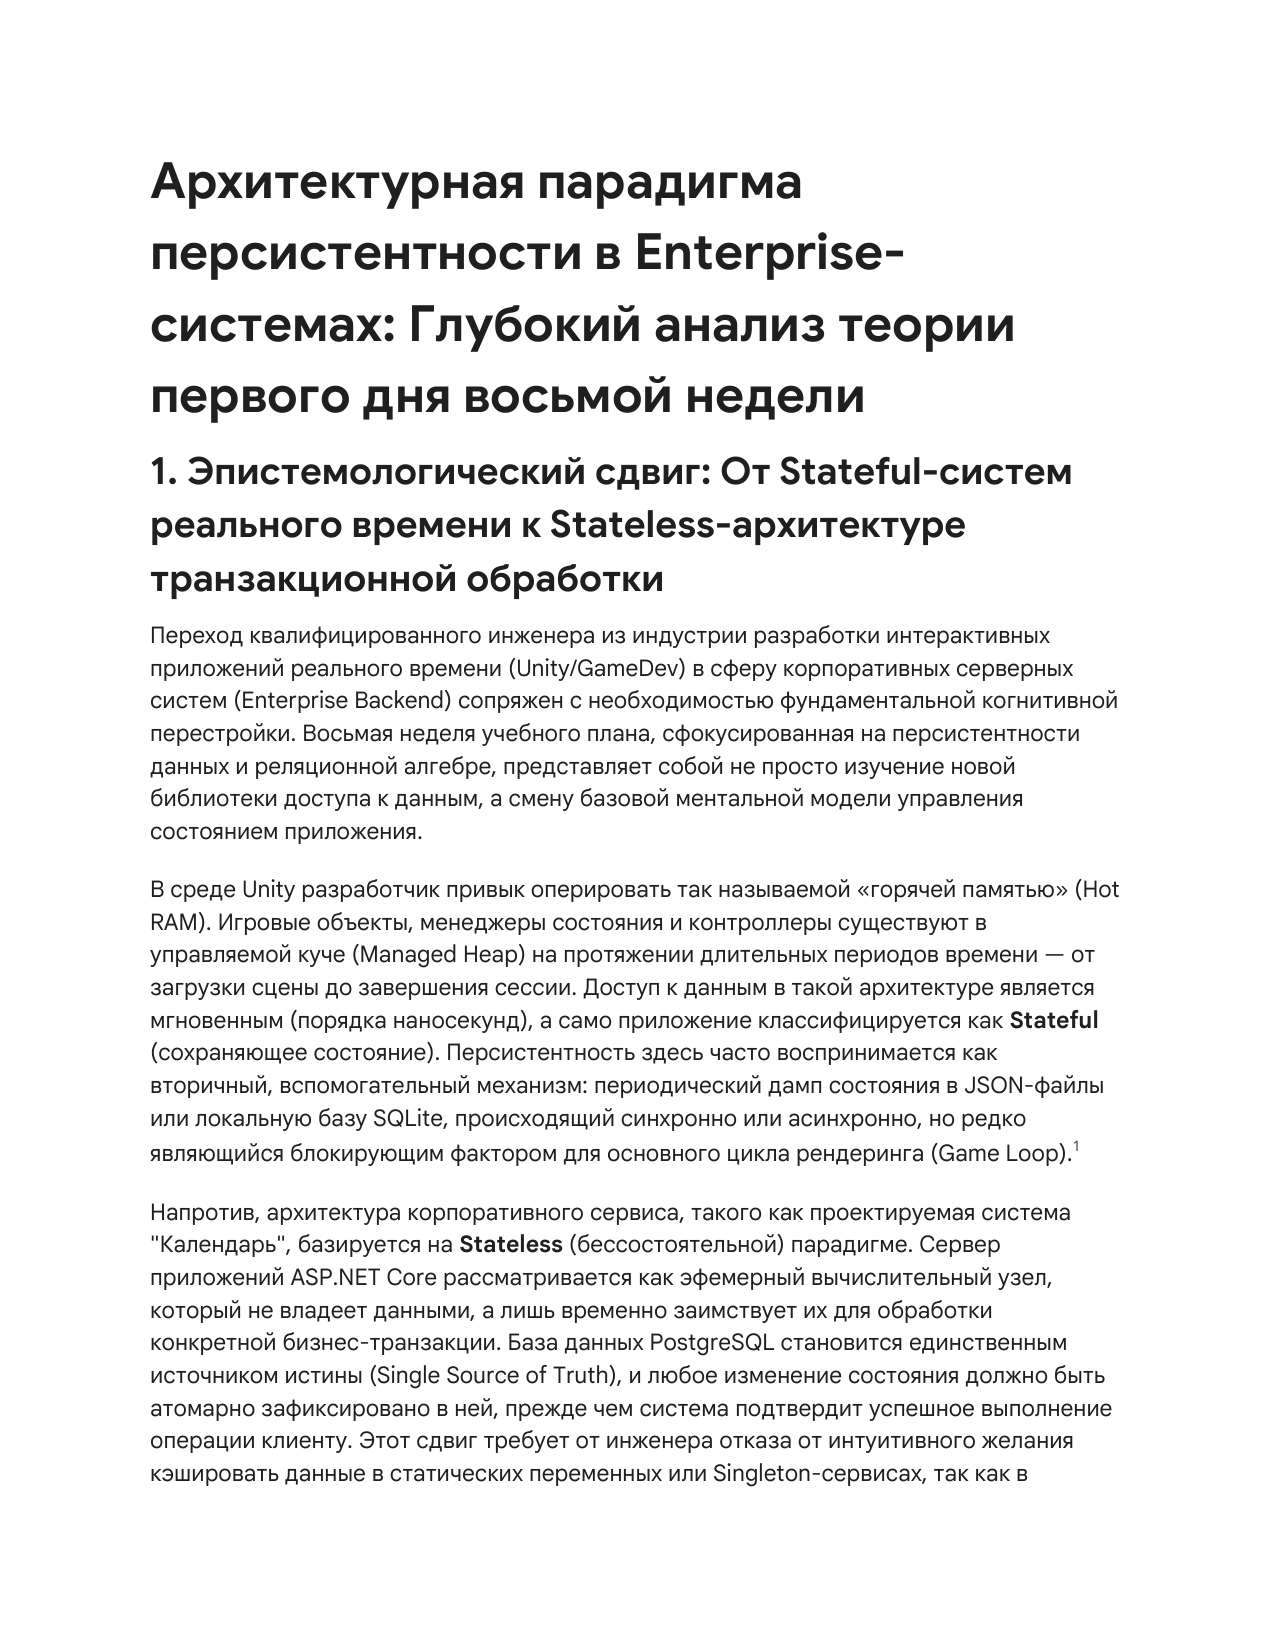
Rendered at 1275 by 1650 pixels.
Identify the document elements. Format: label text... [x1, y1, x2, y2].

subtitle Архитектурная парадигма персистентности в Enterprise-системах: Глубокий анализ теории первого дня восьмой недели [150, 150, 1125, 427]
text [150, 1198, 1125, 1488]
subtitle 1. Эпистемологический сдвиг: От Stateful-систем реального времени к Stateless-архитектуре транзакционной обработки [150, 448, 1125, 602]
text Переход квалифицированного инженера из индустрии разработки интерактивных приложений реального времени (Unity/GameDev) в сферу корпоративных серверных систем (Enterprise Backend) сопряжен с необходимостью фундаментальной когнитивной перестройки. Восьмая неделя учебного плана, сфокусированная на персистентности данных и реляционной алгебре, представляет собой не просто изучение новой библиотеки доступа к данным, а смену базовой ментальной модели управления состоянием приложения. [150, 621, 1125, 846]
text В среде Unity разработчик привык оперировать так называемой «горячей памятью» (Hot RAM). Игровые объекты, менеджеры состояния и контроллеры существуют в управляемой куче (Managed Heap) на протяжении длительных периодов времени — от загрузки сцены до завершения сессии. Доступ к данным в такой архитектуре является мгновенным (порядка наносекунд), а само приложение классифицируется как Stateful (сохраняющее состояние). Персистентность здесь часто воспринимается как вторичный, вспомогательный механизм: периодический дамп состояния в JSON-файлы или локальную базу SQLite, происходящий синхронно или асинхронно, но редко являющийся блокирующим фактором для основного цикла рендеринга (Game Loop).1 [150, 875, 1125, 1168]
